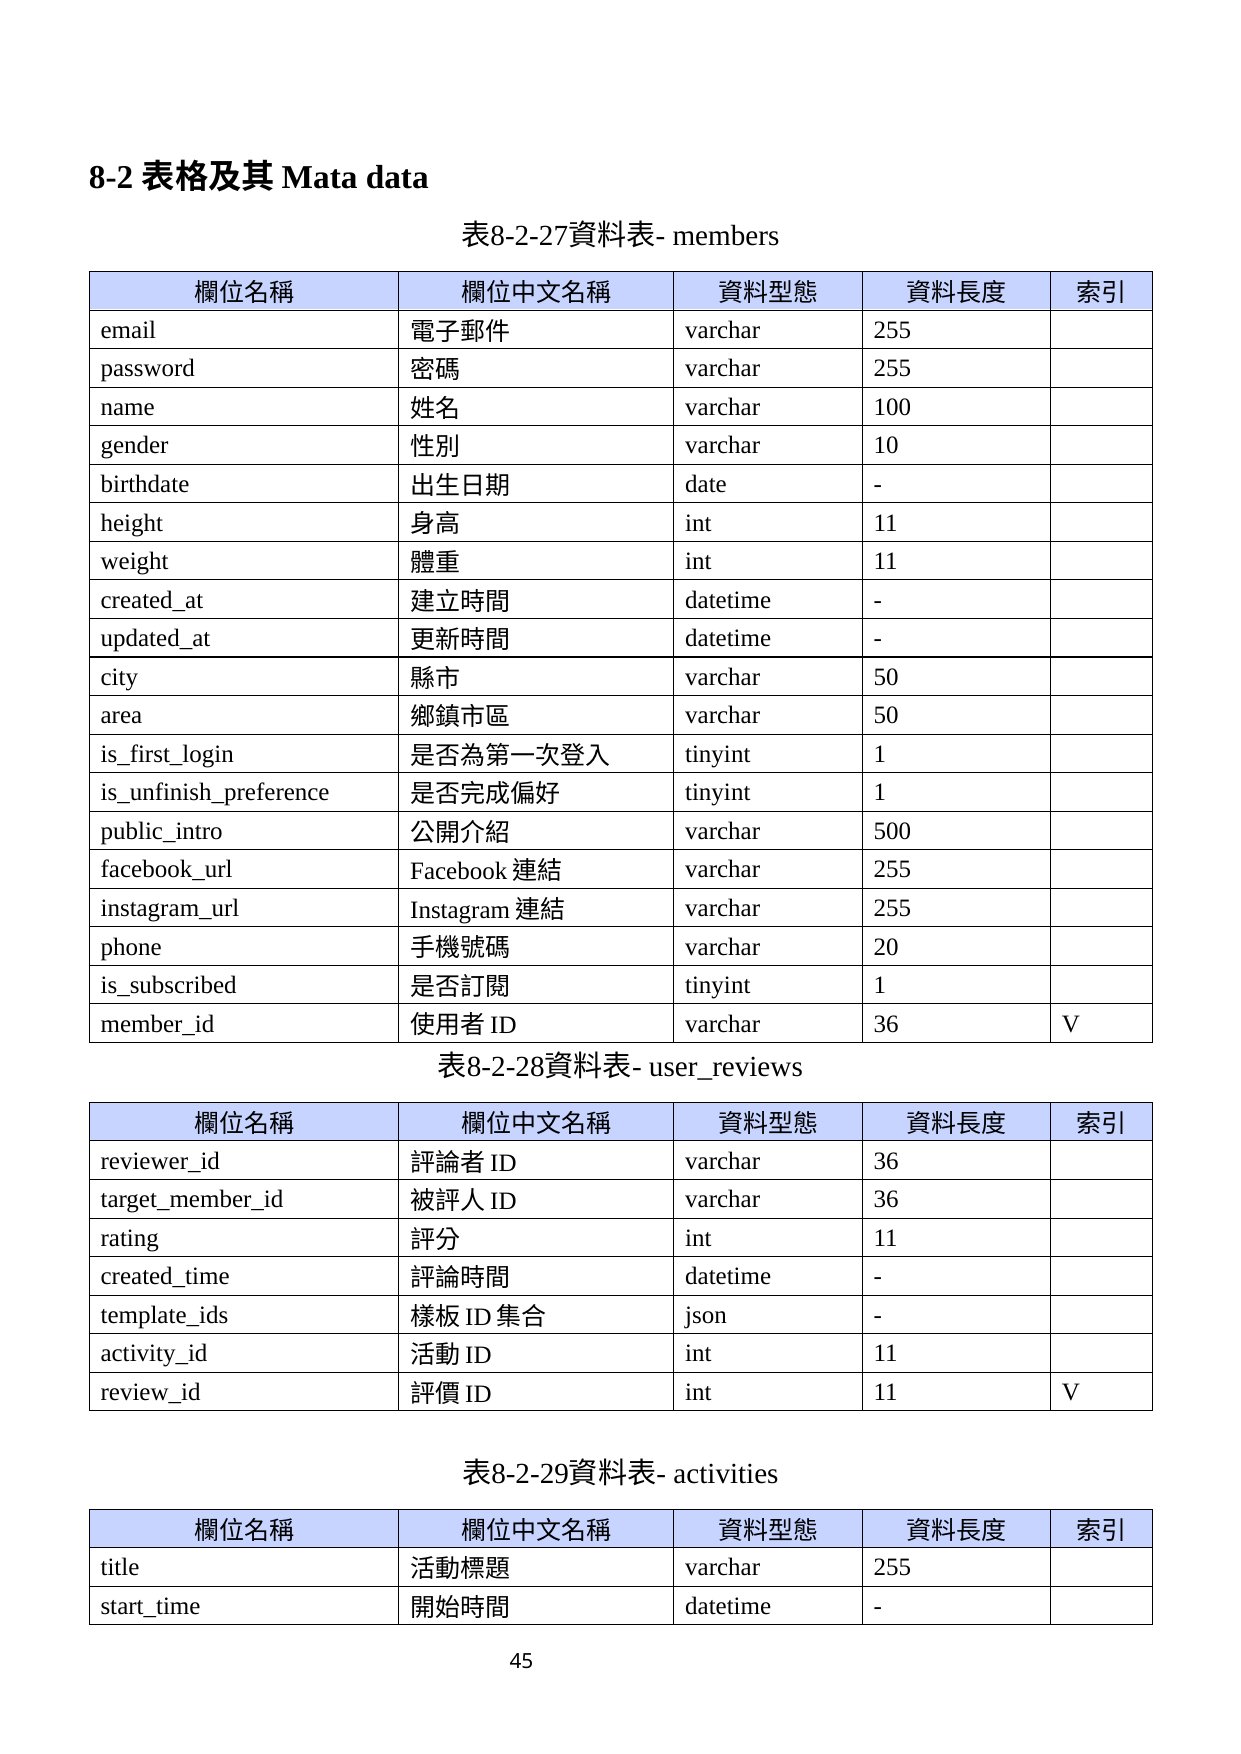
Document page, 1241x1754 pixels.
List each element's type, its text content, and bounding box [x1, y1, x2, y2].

table_cell [1051, 1296, 1152, 1333]
table_cell 樣板ID集合 [399, 1296, 673, 1333]
table_cell 20 [863, 927, 1050, 965]
table_cell [1051, 1141, 1152, 1179]
table_cell 是否完成偏好 [399, 773, 673, 811]
table_cell int [674, 1219, 862, 1256]
table_cell [1051, 1334, 1152, 1372]
table_cell varchar [674, 1141, 862, 1179]
table_cell 255 [863, 311, 1050, 348]
table_cell [1051, 542, 1152, 579]
table_cell varchar [674, 696, 862, 733]
table_header 欄位中文名稱 [399, 272, 673, 309]
table_cell birthdate [90, 465, 398, 502]
table_cell [1051, 889, 1152, 926]
table_cell varchar [674, 658, 862, 695]
table_cell 255 [863, 1548, 1050, 1586]
table_header 資料型態 [674, 1510, 862, 1547]
table_header 資料長度 [863, 1103, 1050, 1140]
table_cell 出生日期 [399, 465, 673, 502]
table_cell 100 [863, 388, 1050, 425]
table_cell [1051, 311, 1152, 348]
table_cell 體重 [399, 542, 673, 579]
table_cell instagram_url [90, 889, 398, 926]
table_cell 活動ID [399, 1334, 673, 1372]
table_cell [1051, 773, 1152, 811]
table_cell activity_id [90, 1334, 398, 1372]
table_cell is_unfinish_preference [90, 773, 398, 811]
table_cell varchar [674, 349, 862, 387]
table_cell tinyint [674, 735, 862, 772]
table_cell [1051, 696, 1152, 733]
table_cell [1051, 426, 1152, 464]
table_cell 是否為第一次登入 [399, 735, 673, 772]
table_cell tinyint [674, 966, 862, 1003]
table_cell 36 [863, 1141, 1050, 1179]
table_cell V [1051, 1004, 1152, 1042]
table_cell [1051, 465, 1152, 502]
table_cell varchar [674, 812, 862, 849]
table_cell 50 [863, 658, 1050, 695]
table_cell 建立時間 [399, 580, 673, 618]
table_cell is_first_login [90, 735, 398, 772]
table_cell phone [90, 927, 398, 965]
table_cell [1051, 735, 1152, 772]
table_header 欄位名稱 [90, 1103, 398, 1140]
table_cell [1051, 580, 1152, 618]
table_cell target_member_id [90, 1180, 398, 1217]
table_cell facebook_url [90, 850, 398, 888]
table_cell [1051, 927, 1152, 965]
table_cell [1051, 503, 1152, 541]
table_cell varchar [674, 388, 862, 425]
table_cell 被評人ID [399, 1180, 673, 1217]
table_cell 10 [863, 426, 1050, 464]
table_cell datetime [674, 1587, 862, 1624]
table_cell name [90, 388, 398, 425]
table_cell [1051, 658, 1152, 695]
table_cell email [90, 311, 398, 348]
table_cell json [674, 1296, 862, 1333]
table_cell 密碼 [399, 349, 673, 387]
table_cell 性別 [399, 426, 673, 464]
table_header 索引 [1051, 272, 1152, 309]
table_cell 11 [863, 1219, 1050, 1256]
table_cell 評價ID [399, 1373, 673, 1410]
table_cell varchar [674, 311, 862, 348]
table_cell [1051, 349, 1152, 387]
table_cell 255 [863, 889, 1050, 926]
table_cell int [674, 503, 862, 541]
table_cell - [863, 619, 1050, 656]
table_cell 1 [863, 966, 1050, 1003]
table_cell varchar [674, 1548, 862, 1586]
table_cell 電子郵件 [399, 311, 673, 348]
table_cell - [863, 1257, 1050, 1294]
table_cell 500 [863, 812, 1050, 849]
table_header 索引 [1051, 1510, 1152, 1547]
table_cell 1 [863, 773, 1050, 811]
table_cell [1051, 1180, 1152, 1217]
table_cell date [674, 465, 862, 502]
table_cell 11 [863, 1373, 1050, 1410]
table_cell 評論時間 [399, 1257, 673, 1294]
table_cell 50 [863, 696, 1050, 733]
table_cell 開始時間 [399, 1587, 673, 1624]
table_cell gender [90, 426, 398, 464]
table_cell 11 [863, 542, 1050, 579]
table_cell datetime [674, 580, 862, 618]
table_cell [1051, 850, 1152, 888]
table_cell member_id [90, 1004, 398, 1042]
table_cell int [674, 542, 862, 579]
table_header 欄位名稱 [90, 1510, 398, 1547]
table_cell created_at [90, 580, 398, 618]
subtitle 表格及其Mata data [89, 137, 1152, 212]
table_cell datetime [674, 619, 862, 656]
table_cell [1051, 812, 1152, 849]
table_cell 11 [863, 1334, 1050, 1372]
table_cell 36 [863, 1004, 1050, 1042]
table_cell [1051, 388, 1152, 425]
table_cell 評分 [399, 1219, 673, 1256]
table_header 資料型態 [674, 1103, 862, 1140]
table_cell varchar [674, 889, 862, 926]
table_cell 身高 [399, 503, 673, 541]
table_cell 公開介紹 [399, 812, 673, 849]
table_cell Facebook連結 [399, 850, 673, 888]
table_cell area [90, 696, 398, 733]
table_cell city [90, 658, 398, 695]
table_cell datetime [674, 1257, 862, 1294]
table_cell Instagram連結 [399, 889, 673, 926]
table_cell [1051, 1548, 1152, 1586]
table_cell [1051, 1587, 1152, 1624]
table_cell template_ids [90, 1296, 398, 1333]
table_cell 更新時間 [399, 619, 673, 656]
table_cell V [1051, 1373, 1152, 1410]
table_cell int [674, 1373, 862, 1410]
table_cell varchar [674, 1180, 862, 1217]
table_cell [1051, 1257, 1152, 1294]
table_cell - [863, 1587, 1050, 1624]
table_cell public_intro [90, 812, 398, 849]
table_cell 使用者ID [399, 1004, 673, 1042]
table_cell - [863, 580, 1050, 618]
table_cell 評論者ID [399, 1141, 673, 1179]
table_cell [1051, 966, 1152, 1003]
table_cell 1 [863, 735, 1050, 772]
table_cell [1051, 1219, 1152, 1256]
table_cell varchar [674, 426, 862, 464]
table_cell [1051, 619, 1152, 656]
table_header 欄位中文名稱 [399, 1103, 673, 1140]
table_cell - [863, 1296, 1050, 1333]
table_header 欄位名稱 [90, 272, 398, 309]
table_cell int [674, 1334, 862, 1372]
table_cell 36 [863, 1180, 1050, 1217]
table_cell varchar [674, 927, 862, 965]
table_header 資料型態 [674, 272, 862, 309]
table_cell varchar [674, 850, 862, 888]
table_cell review_id [90, 1373, 398, 1410]
table_cell - [863, 465, 1050, 502]
table_cell title [90, 1548, 398, 1586]
table_cell 縣市 [399, 658, 673, 695]
table_cell 255 [863, 850, 1050, 888]
table_cell 鄉鎮市區 [399, 696, 673, 733]
table_cell password [90, 349, 398, 387]
table_cell varchar [674, 1004, 862, 1042]
table_header 資料長度 [863, 1510, 1050, 1547]
table_header 索引 [1051, 1103, 1152, 1140]
table_cell weight [90, 542, 398, 579]
table_cell 姓名 [399, 388, 673, 425]
table_cell start_time [90, 1587, 398, 1624]
table_cell 活動標題 [399, 1548, 673, 1586]
table_header 資料長度 [863, 272, 1050, 309]
table_cell rating [90, 1219, 398, 1256]
table_cell 255 [863, 349, 1050, 387]
table_cell 11 [863, 503, 1050, 541]
table_header 欄位中文名稱 [399, 1510, 673, 1547]
table_cell created_time [90, 1257, 398, 1294]
table_cell 是否訂閱 [399, 966, 673, 1003]
table_cell updated_at [90, 619, 398, 656]
table_cell height [90, 503, 398, 541]
table_cell tinyint [674, 773, 862, 811]
table_cell is_subscribed [90, 966, 398, 1003]
table_cell reviewer_id [90, 1141, 398, 1179]
table_cell 手機號碼 [399, 927, 673, 965]
